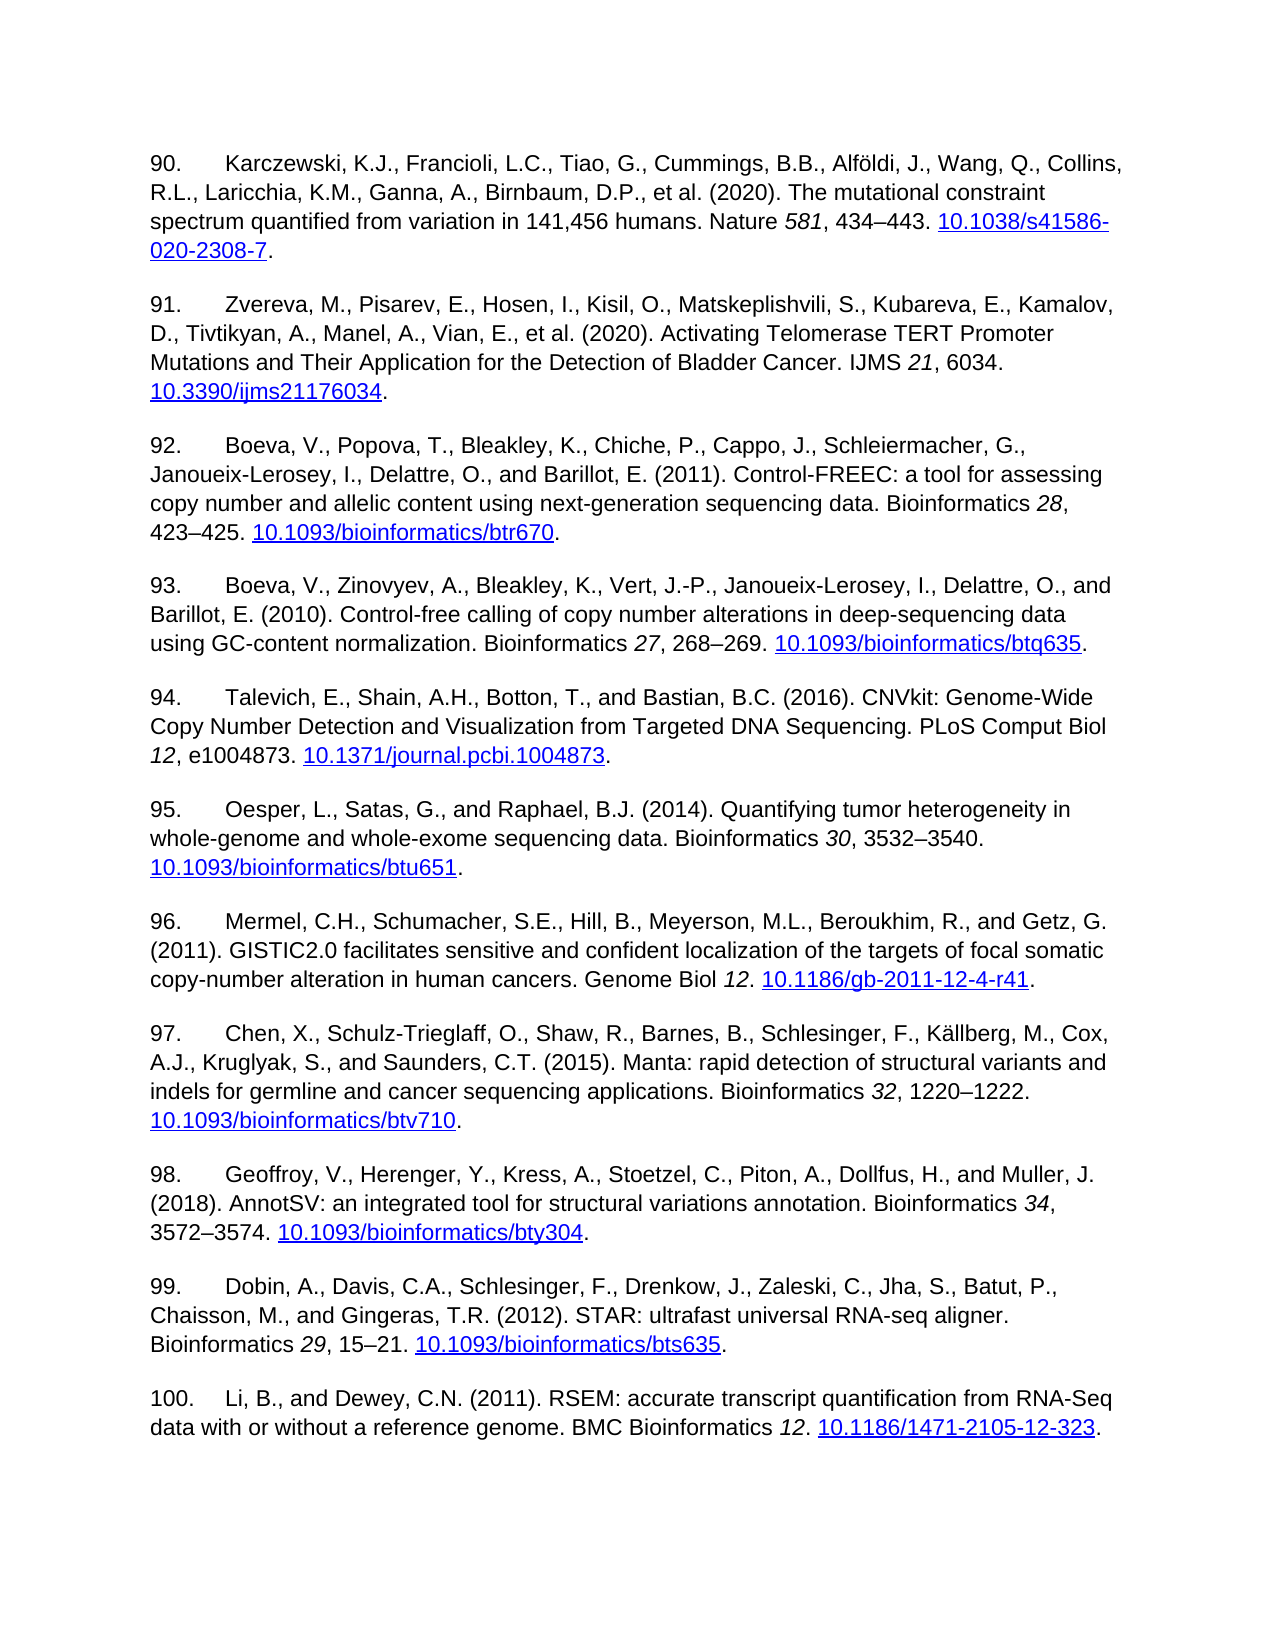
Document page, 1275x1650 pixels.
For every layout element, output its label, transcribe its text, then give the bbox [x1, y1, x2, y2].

text 100. Li, B., and Dewey, C.N. (2011). RSEM: accurate transcript quantification from RNA-Seq data with or without a reference genome. BMC Bioinformatics 12. 10.1186/1471-2105-12-323. [150, 1384, 1125, 1440]
text 98. Geoffroy, V., Herenger, Y., Kress, A., Stoetzel, C., Piton, A., Dollfus, H., and Muller, J. (2018). AnnotSV: an integrated tool for structural variations annotation. Bioinformatics 34, 3572–3574. 10.1093/bioinformatics/bty304. [150, 1161, 1125, 1245]
text 93. Boeva, V., Zinovyev, A., Bleakley, K., Vert, J.-P., Janoueix-Lerosey, I., Delattre, O., and Barillot, E. (2010). Control-free calling of copy number alterations in deep-sequencing data using GC-content normalization. Bioinformatics 27, 268–269. 10.1093/bioinformatics/btq635. [150, 572, 1125, 657]
text 94. Talevich, E., Shain, A.H., Botton, T., and Bastian, B.C. (2016). CNVkit: Genome-Wide Copy Number Detection and Visualization from Targeted DNA Sequencing. PLoS Comput Biol 12, e1004873. 10.1371/journal.pcbi.1004873. [150, 684, 1125, 769]
text 92. Boeva, V., Popova, T., Bleakley, K., Chiche, P., Cappo, J., Schleiermacher, G., Janoueix-Lerosey, I., Delattre, O., and Barillot, E. (2011). Control-FREEC: a tool for assessing copy number and allelic content using next-generation sequencing data. Bioinformatics 28, 423–425. 10.1093/bioinformatics/btr670. [150, 432, 1125, 545]
text 99. Dobin, A., Davis, C.A., Schlesinger, F., Drenkow, J., Zaleski, C., Jha, S., Batut, P., Chaisson, M., and Gingeras, T.R. (2012). STAR: ultrafast universal RNA-seq aligner. Bioinformatics 29, 15–21. 10.1093/bioinformatics/bts635. [150, 1273, 1125, 1357]
text 95. Oesper, L., Satas, G., and Raphael, B.J. (2014). Quantifying tumor heterogeneity in whole-genome and whole-exome sequencing data. Bioinformatics 30, 3532–3540. 10.1093/bioinformatics/btu651. [150, 796, 1125, 881]
text 91. Zvereva, M., Pisarev, E., Hosen, I., Kisil, O., Matskeplishvili, S., Kubareva, E., Kamalov, D., Tivtikyan, A., Manel, A., Vian, E., et al. (2020). Activating Telomerase TERT Promoter Mutations and Their Application for the Detection of Bladder Cancer. IJMS 21, 6034. 10.3390/ijms21176034. [150, 291, 1125, 404]
text 97. Chen, X., Schulz-Trieglaff, O., Shaw, R., Barnes, B., Schlesinger, F., Källberg, M., Cox, A.J., Kruglyak, S., and Saunders, C.T. (2015). Manta: rapid detection of structural variants and indels for germline and cancer sequencing applications. Bioinformatics 32, 1220–1222. 10.1093/bioinformatics/btv710. [150, 1020, 1125, 1133]
text 96. Mermel, C.H., Schumacher, S.E., Hill, B., Meyerson, M.L., Beroukhim, R., and Getz, G. (2011). GISTIC2.0 facilitates sensitive and confident localization of the targets of focal somatic copy-number alteration in human cancers. Genome Biol 12. 10.1186/gb-2011-12-4-r41. [150, 908, 1125, 992]
text 90. Karczewski, K.J., Francioli, L.C., Tiao, G., Cummings, B.B., Alföldi, J., Wang, Q., Collins, R.L., Laricchia, K.M., Ganna, A., Birnbaum, D.P., et al. (2020). The mutational constraint spectrum quantified from variation in 141,456 humans. Nature 581, 434–443. 10.1038/s41586-020-2308-7. [150, 150, 1125, 263]
